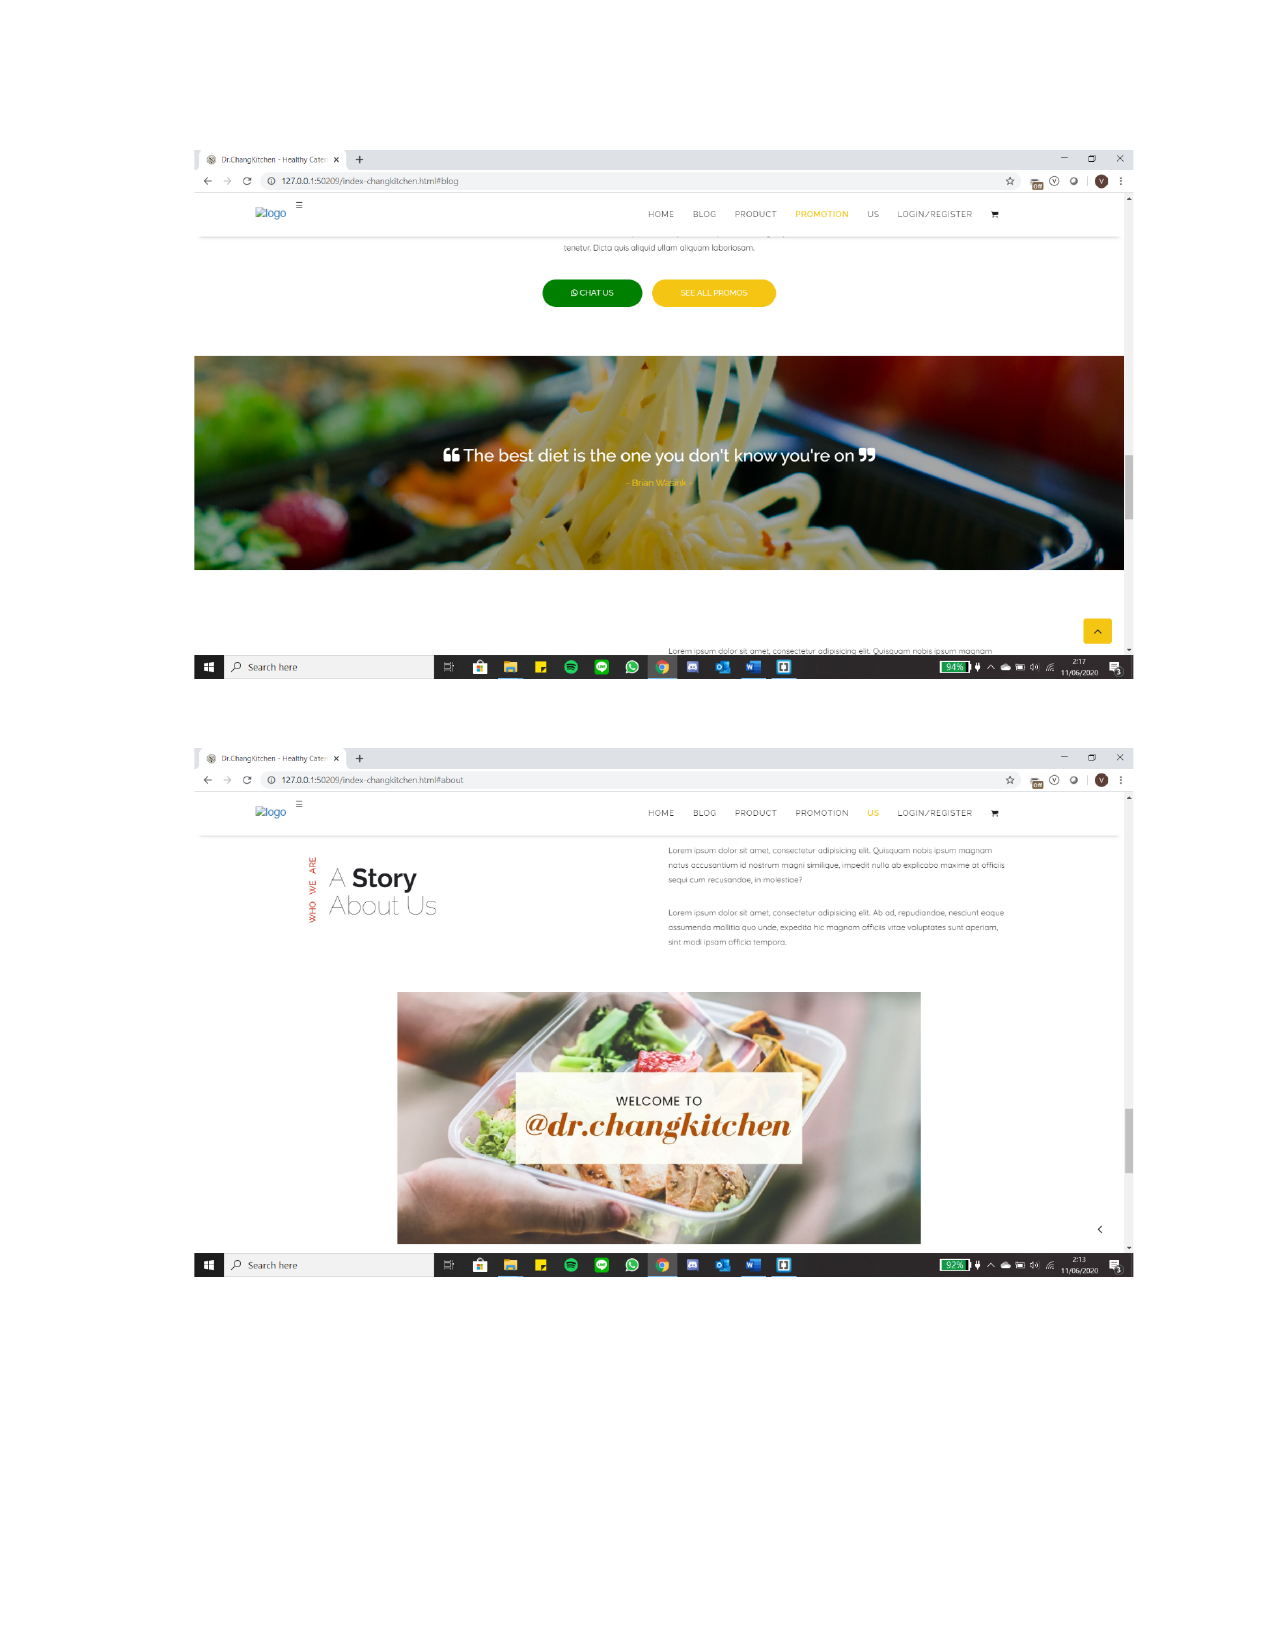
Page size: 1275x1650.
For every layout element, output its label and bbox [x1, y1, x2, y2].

picture [194, 150, 1134, 679]
picture [194, 748, 1134, 1277]
